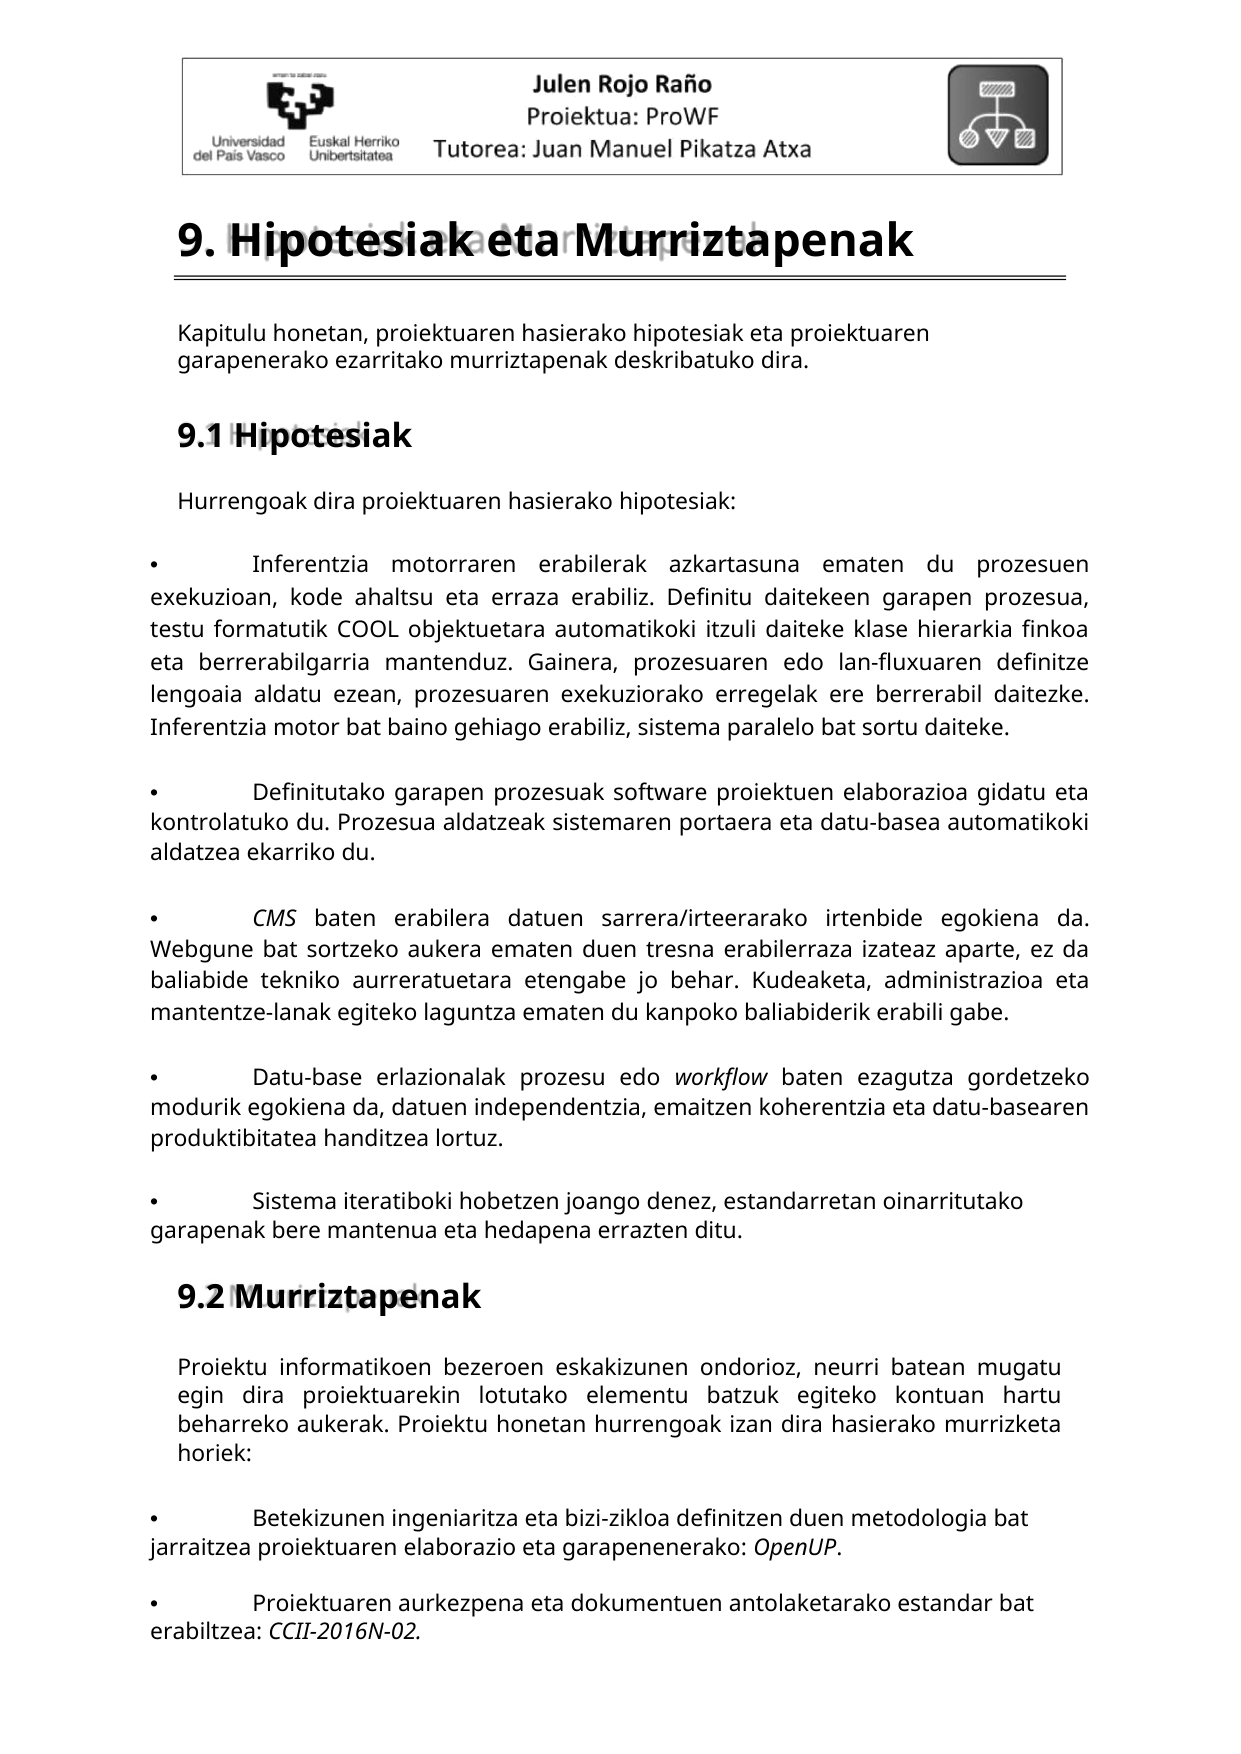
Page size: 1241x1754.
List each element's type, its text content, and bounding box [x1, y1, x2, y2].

list Sistema iteratiboki hobetzen joango denez, estandarretan oinarritutako garapenak bere mantenua eta hedapena errazten ditu. [150, 1186, 1090, 1245]
text Hurrengoak dira proiektuaren hasierako hipotesiak: [177, 485, 1090, 516]
list Betekizunen ingeniaritza eta bizi-zikloa definitzen duen metodologia bat jarraitzea proiektuaren elaborazio eta garapenenerako: OpenUP. [150, 1503, 1090, 1562]
list CMS baten erabilera datuen sarrera/irteerarako irtenbide egokiena da. Webgune bat sortzeko aukera ematen duen tresna erabilerraza izateaz aparte, ez da baliabide tekniko aurreratuetara etengabe jo behar. Kudeaketa, administrazioa eta mantentze-lanak egiteko laguntza ematen du kanpoko baliabiderik erabili gabe. [150, 902, 1090, 1027]
list Definitutako garapen prozesuak software proiektuen elaborazioa gidatu eta kontrolatuko du. Prozesua aldatzeak sistemaren portaera eta datu-basea automatikoki aldatzea ekarriko du. [150, 776, 1090, 868]
list Proiektuaren aurkezpena eta dokumentuen antolaketarako estandar bat erabiltzea: CCII-2016N-02. [150, 1588, 1090, 1647]
text Proiektu informatikoen bezeroen eskakizunen ondorioz, neurri batean mugatu egin dira proiektuarekin lotutako elementu batzuk egiteko kontuan hartu beharreko aukerak. Proiektu honetan hurrengoak izan dira hasierako murrizketa horiek: [177, 1352, 1063, 1468]
picture [154, 399, 412, 477]
text 9. Hipotesiak eta Murriztapenak [177, 207, 1090, 269]
text Kapitulu honetan, proiektuaren hasierako hipotesiak eta proiektuaren garapenerako ezarritako murriztapenak deskribatuko dira. [177, 319, 1063, 376]
picture [146, 54, 1067, 297]
text 9.1 Hipotesiak [177, 411, 1090, 457]
picture [154, 1260, 468, 1339]
list Datu-base erlazionalak prozesu edo workflow baten ezagutza gordetzeko modurik egokiena da, datuen independentzia, emaitzen koherentzia eta datu-basearen produktibitatea handitzea lortuz. [150, 1061, 1090, 1153]
list Inferentzia motorraren erabilerak azkartasuna ematen du prozesuen exekuzioan, kode ahaltsu eta erraza erabiliz. Definitu daitekeen garapen prozesua, testu formatutik COOL objektuetara automatikoki itzuli daiteke klase hierarkia finkoa eta berrerabilgarria mantenduz. Gainera, prozesuaren edo lan-fluxuaren definitze lengoaia aldatu ezean, prozesuaren exekuziorako erregelak ere berrerabil daitezke. Inferentzia motor bat baino gehiago erabiliz, sistema paralelo bat sortu daiteke. [150, 548, 1090, 742]
text 9.2 Murriztapenak [177, 1273, 1090, 1319]
